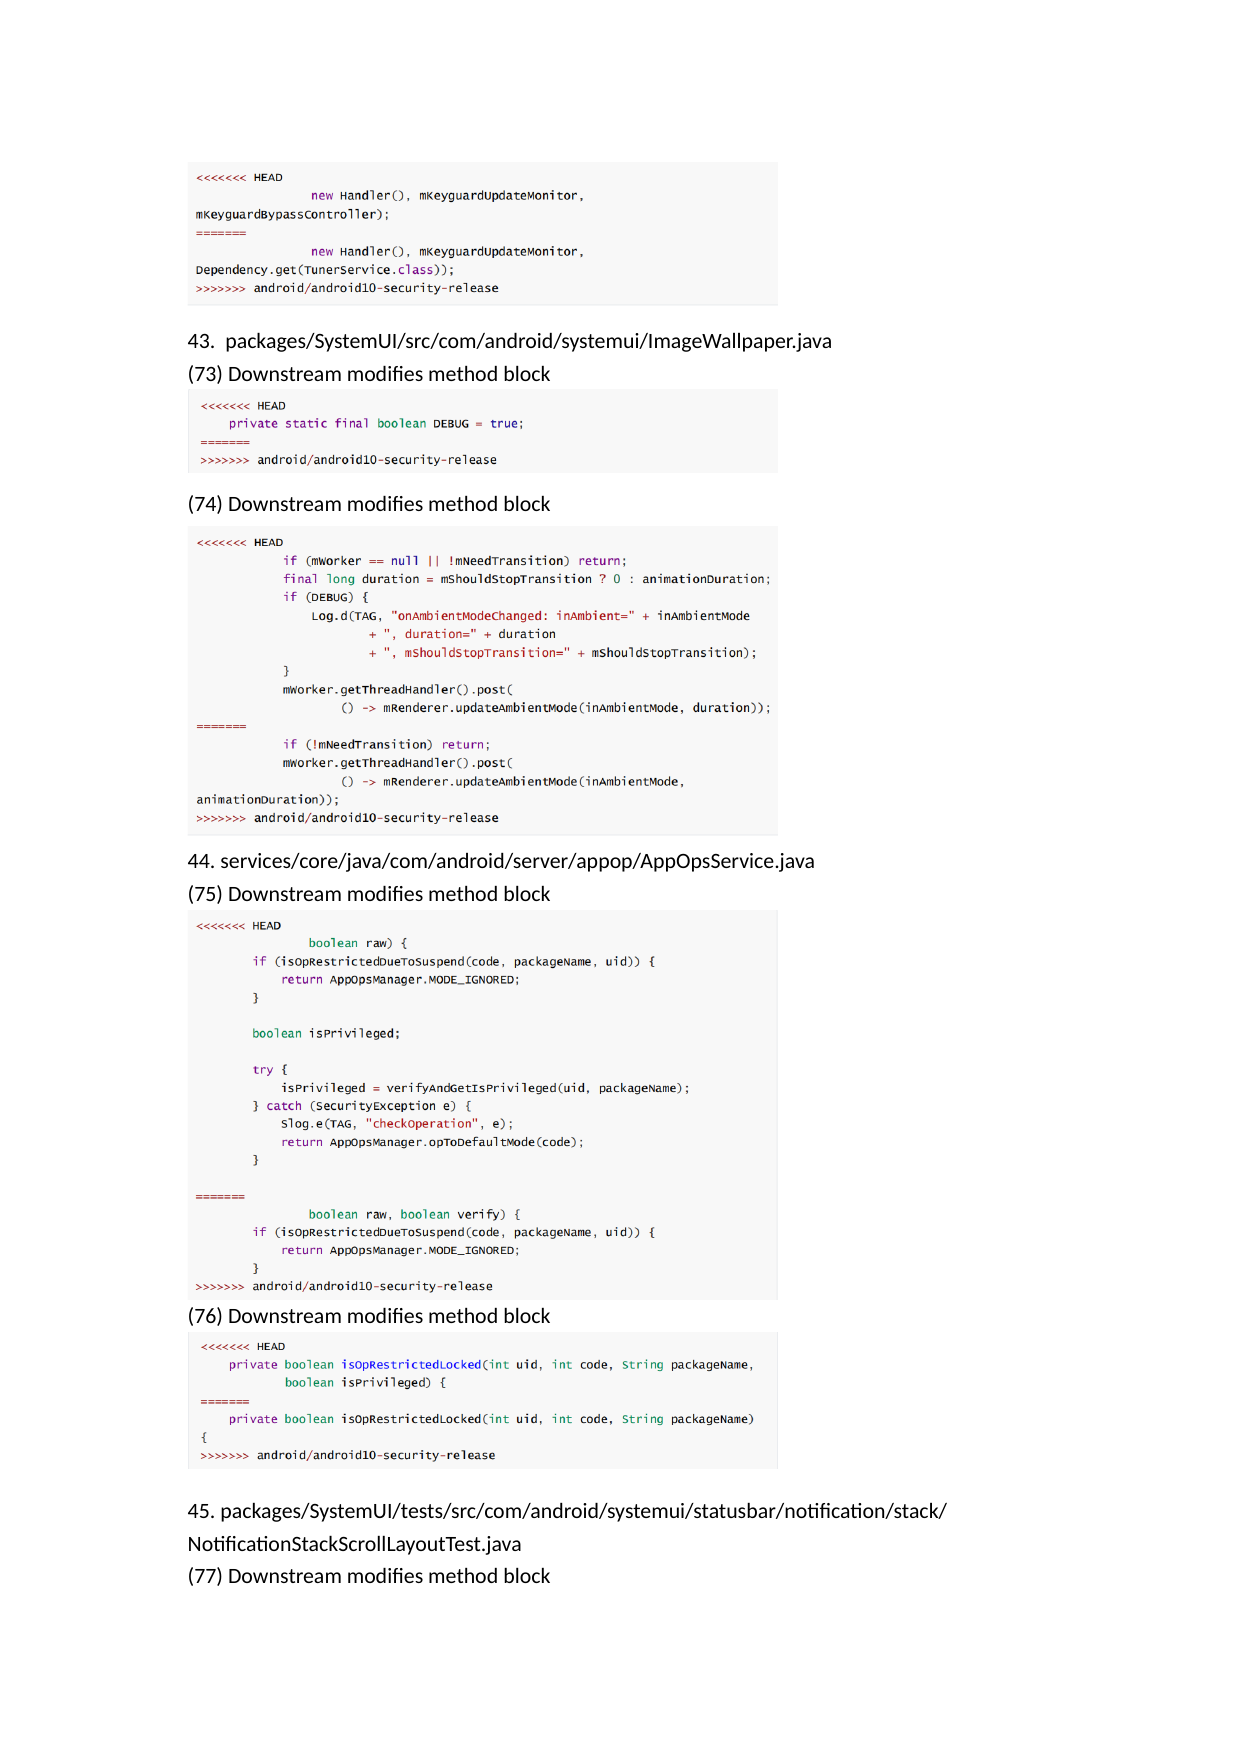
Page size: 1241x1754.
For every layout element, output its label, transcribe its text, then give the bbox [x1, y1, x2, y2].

list Downstream modifies method block [187, 1559, 1053, 1592]
picture [187, 909, 778, 1300]
picture [187, 162, 778, 306]
list Downstream modifies method block [187, 487, 1053, 519]
list Downstream modifies method block [187, 357, 1053, 389]
list services/core/java/com/android/server/appop/AppOpsService.java [187, 844, 1053, 877]
picture [187, 1332, 778, 1469]
picture [187, 389, 778, 473]
list packages/SystemUI/tests/src/com/android/systemui/statusbar/notification/stack/NotificationStackScrollLayoutTest.java [187, 1494, 1053, 1559]
list Downstream modifies method block [187, 877, 1053, 909]
list Downstream modifies method block [187, 1299, 1053, 1332]
list packages/SystemUI/src/com/android/systemui/ImageWallpaper.java [187, 324, 1053, 357]
picture [187, 526, 778, 838]
